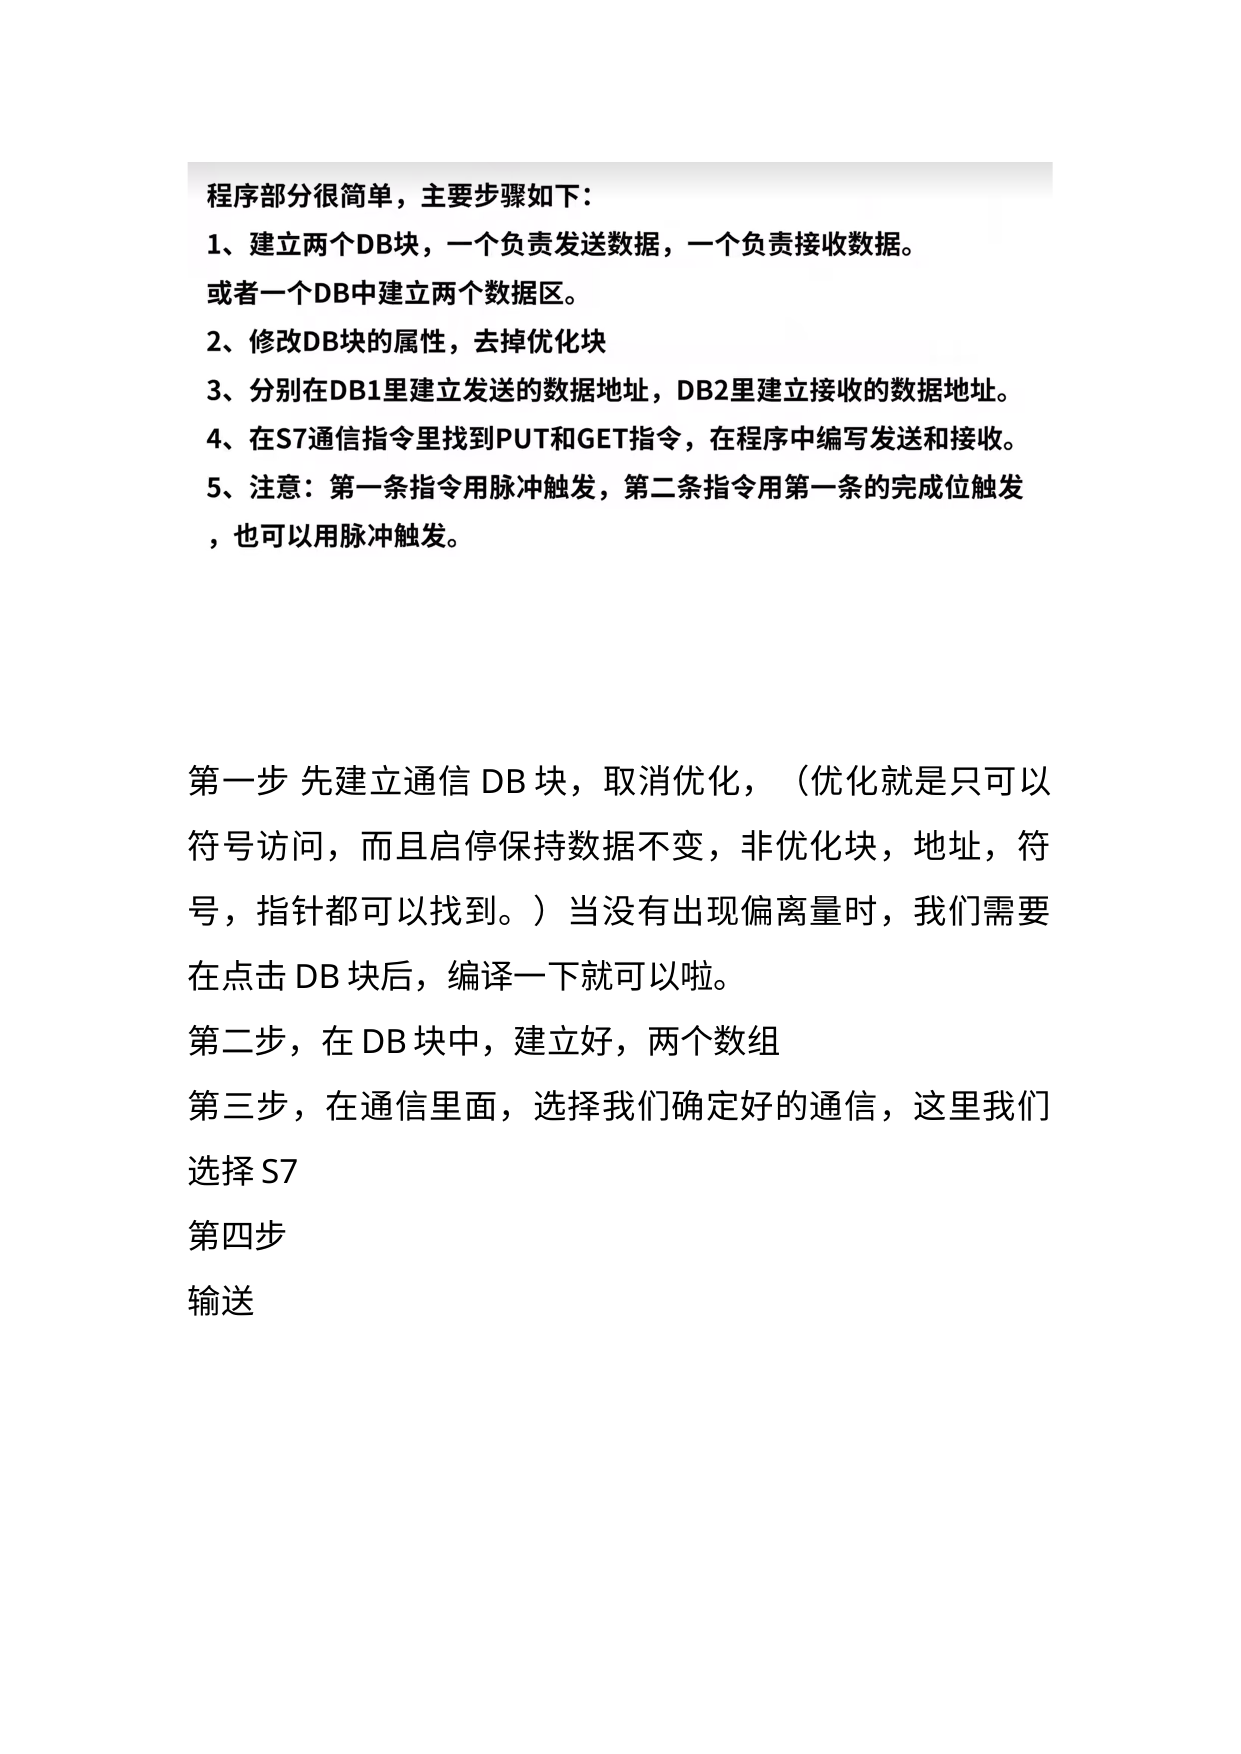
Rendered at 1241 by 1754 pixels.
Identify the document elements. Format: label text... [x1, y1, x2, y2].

text 第三步，在通信里面，选择我们确定好的通信，这里我们选择S7 [187, 1072, 1053, 1202]
text 第一步 先建立通信DB块，取消优化，（优化就是只可以符号访问，而且启停保持数据不变，非优化块，地址，符号，指针都可以找到。）当没有出现偏离量时，我们需要在点击DB块后，编译一下就可以啦。 [187, 747, 1053, 1007]
picture [187, 162, 1053, 581]
text 第二步，在DB块中，建立好，两个数组 [187, 1007, 1053, 1072]
text 第四步 [187, 1202, 1053, 1267]
text 输送 [187, 1267, 1053, 1332]
